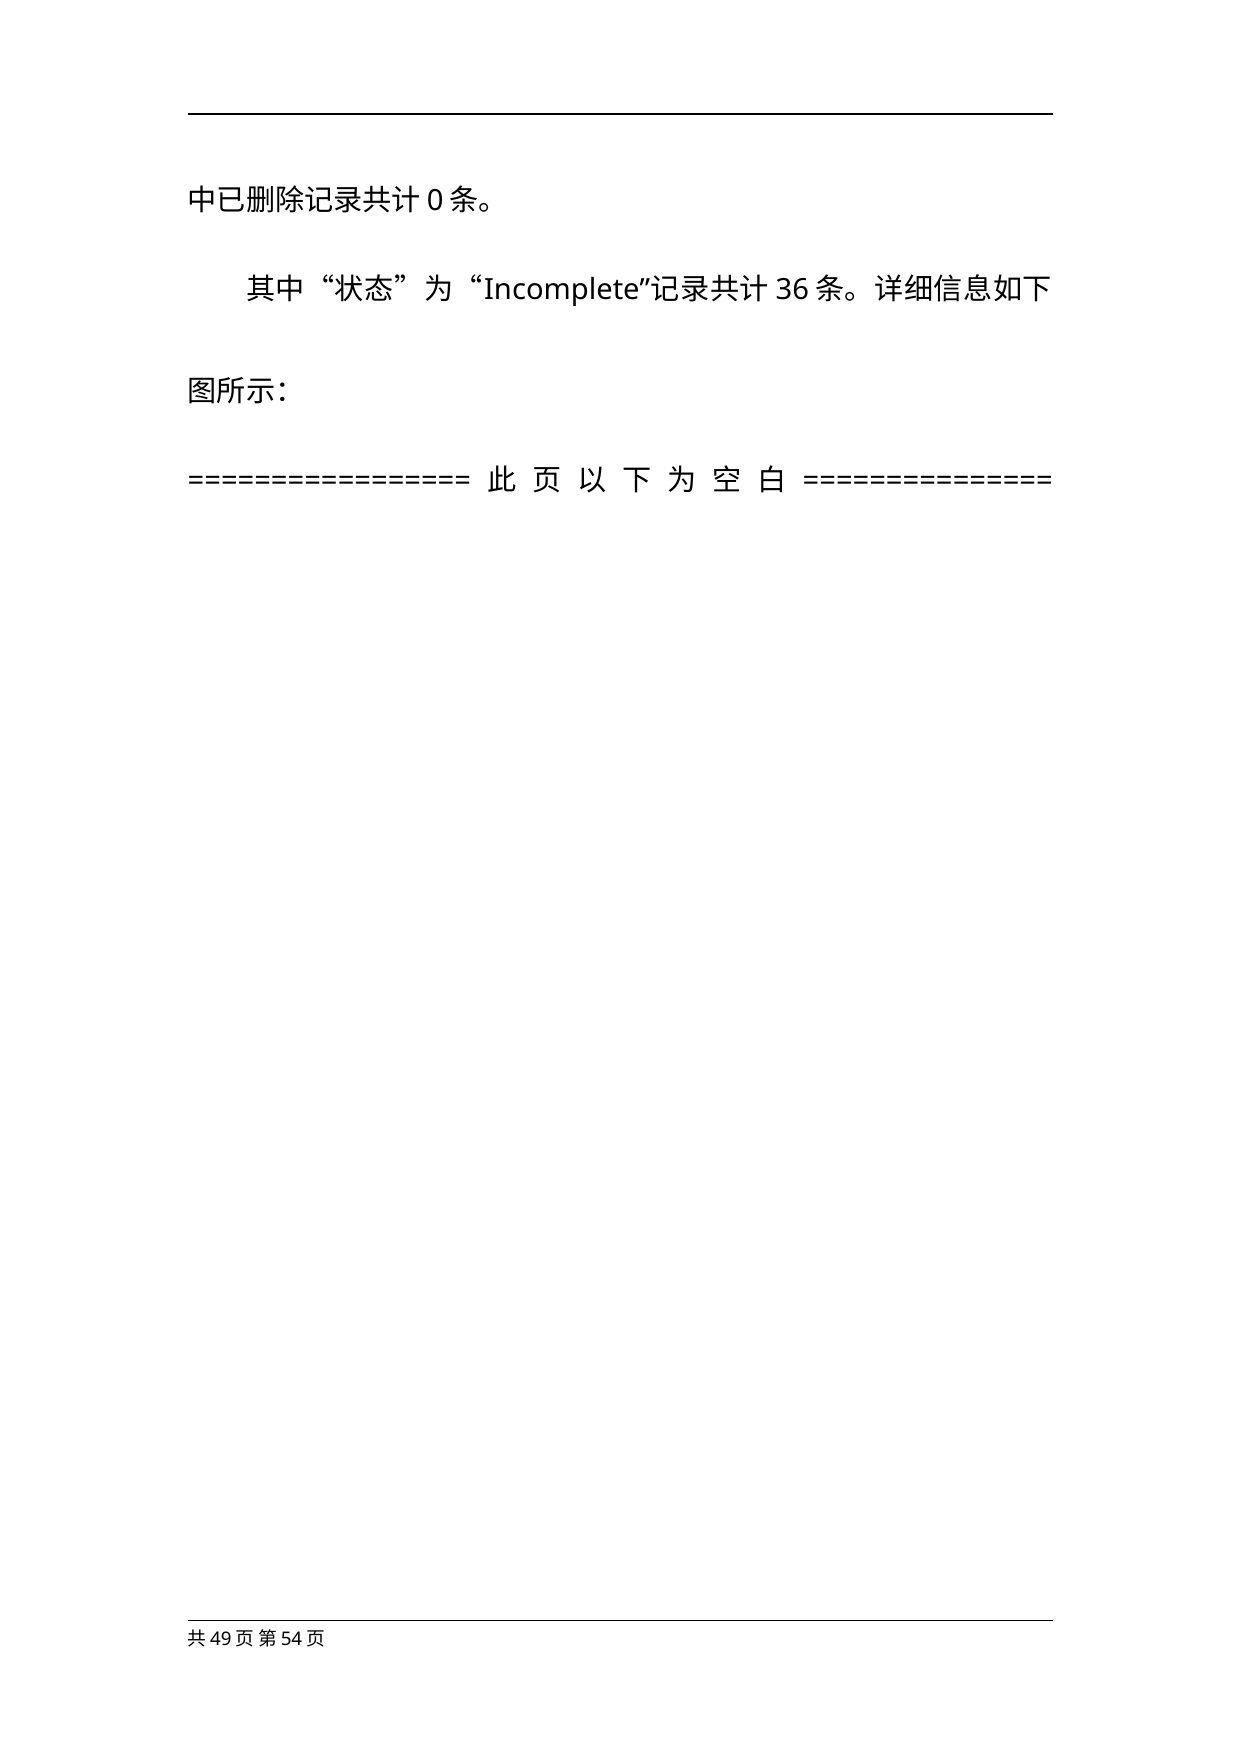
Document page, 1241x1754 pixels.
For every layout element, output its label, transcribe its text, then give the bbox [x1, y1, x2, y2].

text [187, 164, 1053, 232]
text 其中“状态”为“Incomplete”记录共计36条。详细信息如下图所示： [187, 253, 1053, 423]
text =================此页以下为空白=============== [187, 444, 1053, 512]
